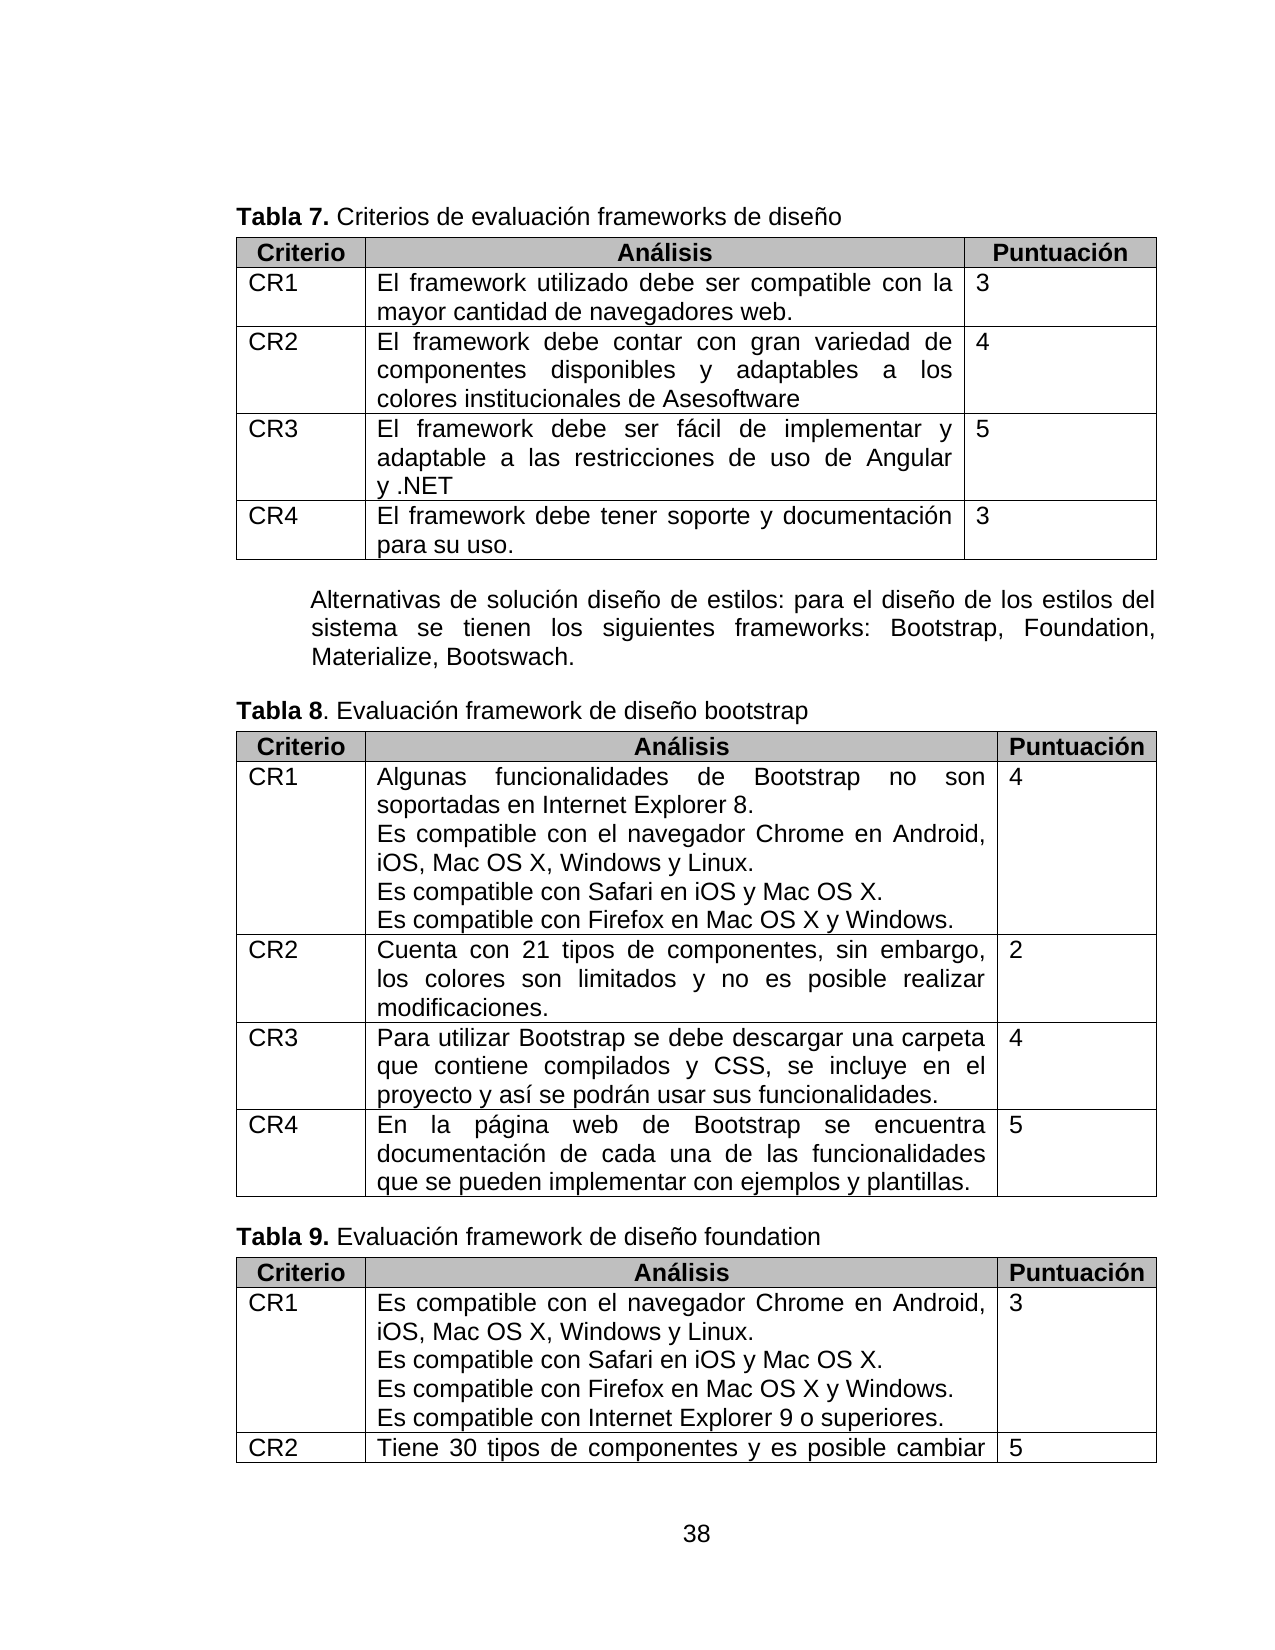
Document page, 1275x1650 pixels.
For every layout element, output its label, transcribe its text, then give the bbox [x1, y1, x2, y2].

table_cell CR2 [237, 1433, 365, 1462]
table_cell Algunas funcionalidades de Bootstrap no son soportadas en Internet Explorer 8. Es compatible con el navegador Chrome en Android, iOS, Mac OS X, Windows y Linux. Es compatible con Safari en iOS y Mac OS X. Es compatible con Firefox en Mac OS X y Windows. [366, 762, 997, 934]
table_cell El framework debe ser fácil de implementar y adaptable a las restricciones de uso de Angular y .NET [366, 414, 964, 500]
table_cell 3 [965, 268, 1156, 326]
table_cell CR1 [237, 268, 365, 326]
table_cell 3 [998, 1288, 1156, 1432]
table_cell CR3 [237, 1023, 365, 1109]
table_cell CR3 [237, 414, 365, 500]
table_cell CR1 [237, 762, 365, 934]
table_cell El framework debe contar con gran variedad de componentes disponibles y adaptables a los colores institucionales de Asesoftware [366, 327, 964, 413]
table_cell 5 [998, 1433, 1156, 1462]
table_cell CR1 [237, 1288, 365, 1432]
table_cell 4 [998, 762, 1156, 934]
table_cell Es compatible con el navegador Chrome en Android, iOS, Mac OS X, Windows y Linux. Es compatible con Safari en iOS y Mac OS X. Es compatible con Firefox en Mac OS X y Windows. Es compatible con Internet Explorer 9 o superiores. [366, 1288, 997, 1432]
table_cell CR2 [237, 935, 365, 1022]
table_cell El framework debe tener soporte y documentación para su uso. [366, 501, 964, 559]
text Tabla 8. Evaluación framework de diseño bootstrap [236, 696, 1157, 725]
table_cell En la página web de Bootstrap se encuentra documentación de cada una de las funcionalidades que se pueden implementar con ejemplos y plantillas. [366, 1110, 997, 1196]
table_cell 2 [998, 935, 1156, 1022]
table_cell 3 [965, 501, 1156, 559]
table_header Puntuación [998, 1258, 1156, 1287]
table_cell CR2 [237, 327, 365, 413]
table_cell El framework utilizado debe ser compatible con la mayor cantidad de navegadores web. [366, 268, 964, 326]
table_header Análisis [366, 238, 964, 267]
table_header Análisis [366, 1258, 997, 1287]
table_header Puntuación [965, 238, 1156, 267]
table_cell 5 [998, 1110, 1156, 1196]
table_cell 4 [965, 327, 1156, 413]
table_cell CR4 [237, 501, 365, 559]
table_cell 4 [998, 1023, 1156, 1109]
text Tabla 9. Evaluación framework de diseño foundation [236, 1222, 1157, 1251]
table_cell CR4 [237, 1110, 365, 1196]
table_cell Cuenta con 21 tipos de componentes, sin embargo, los colores son limitados y no es posible realizar modificaciones. [366, 935, 997, 1022]
table_header Puntuación [998, 732, 1156, 761]
table_cell Para utilizar Bootstrap se debe descargar una carpeta que contiene compilados y CSS, se incluye en el proyecto y así se podrán usar sus funcionalidades. [366, 1023, 997, 1109]
table_header Criterio [237, 1258, 365, 1287]
list Alternativas de solución diseño de estilos: para el diseño de los estilos del sistema se tienen los siguientes frameworks: Bootstrap, Foundation, Materialize, Bootswach. [310, 585, 1157, 671]
table_header Criterio [237, 238, 365, 267]
text Tabla 7. Criterios de evaluación frameworks de diseño [236, 202, 1157, 231]
table_header Análisis [366, 732, 997, 761]
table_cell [366, 1433, 997, 1462]
table_cell 5 [965, 414, 1156, 500]
table_header Criterio [237, 732, 365, 761]
